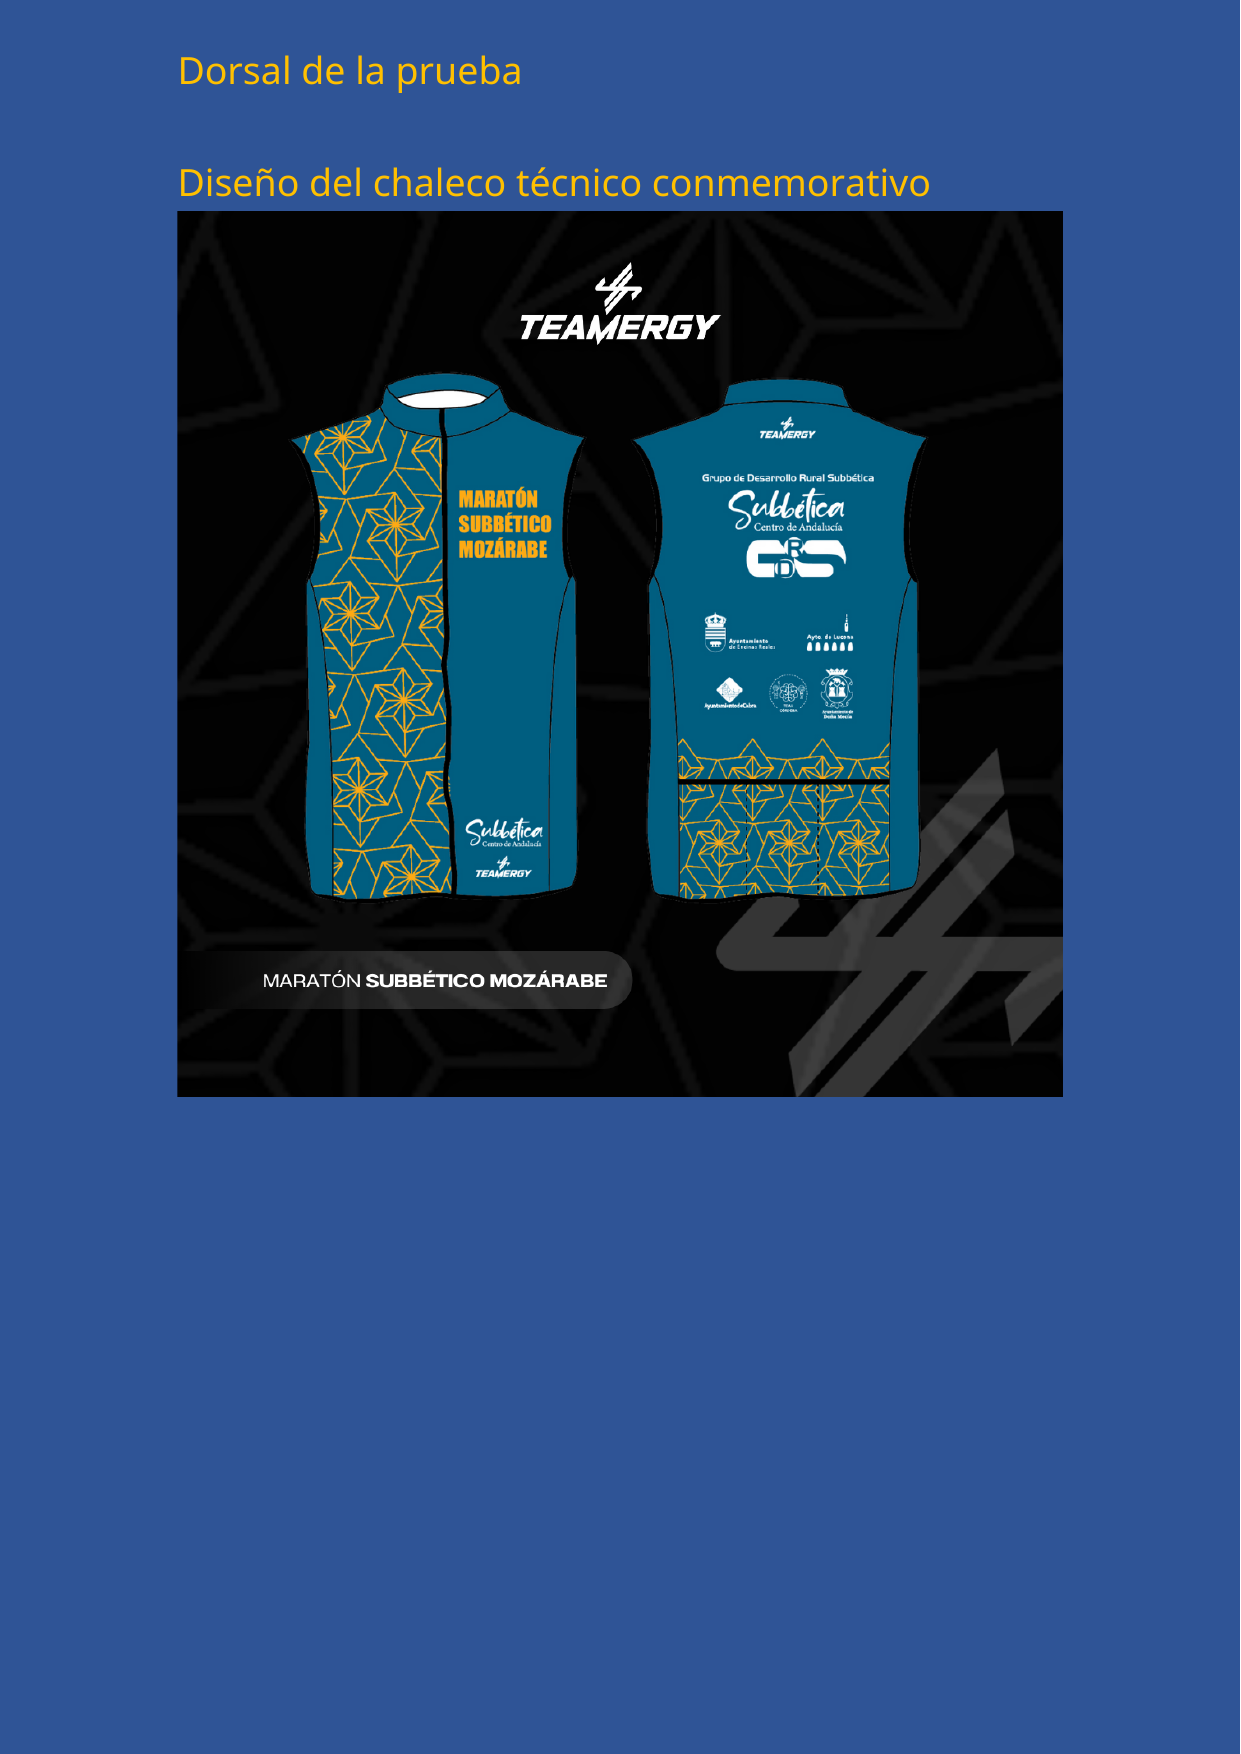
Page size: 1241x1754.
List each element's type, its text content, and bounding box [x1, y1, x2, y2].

subtitle Diseño del chaleco técnico conmemorativo [177, 156, 1063, 207]
picture [177, 211, 1063, 1097]
subtitle Dorsal de la prueba [177, 44, 1063, 95]
